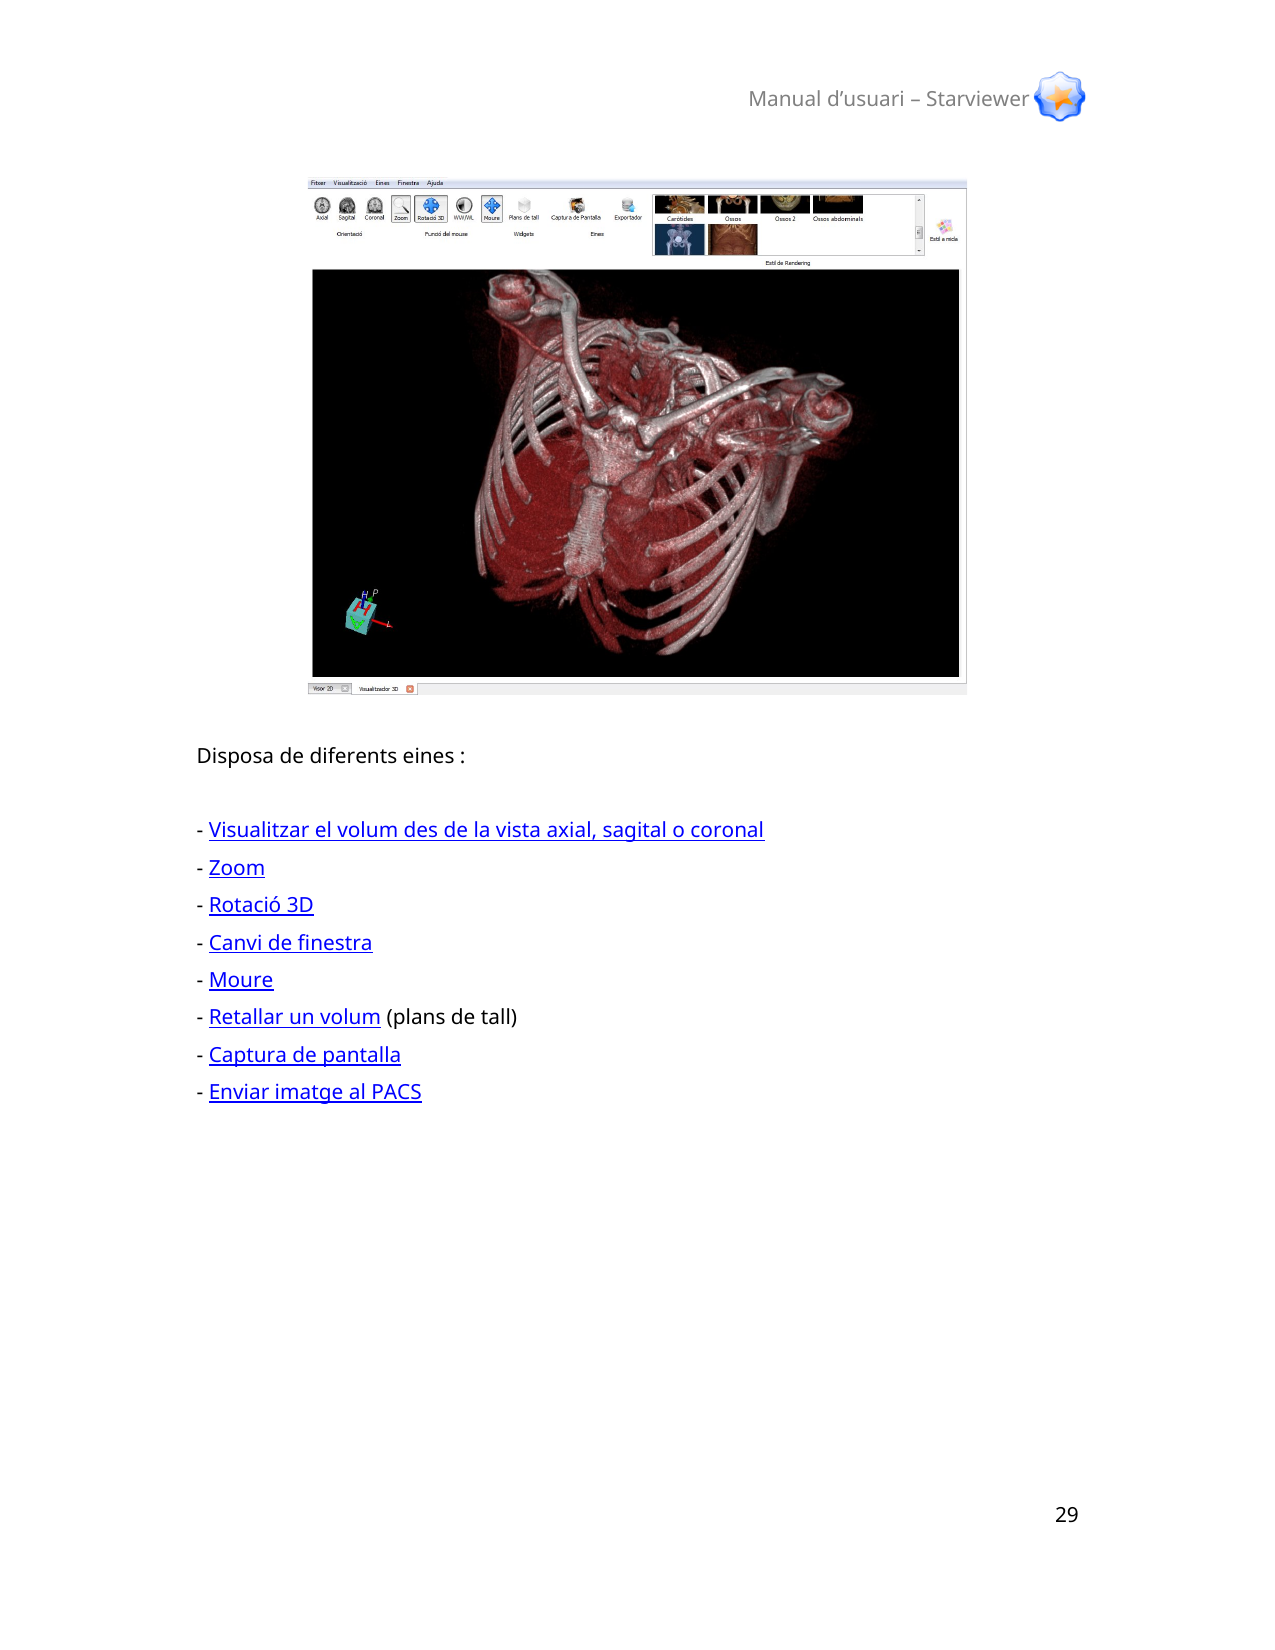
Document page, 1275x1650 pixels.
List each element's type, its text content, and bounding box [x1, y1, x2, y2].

text - Enviar imatge al PACS [196, 1077, 1078, 1106]
text - Canvi de finestra [196, 928, 1078, 956]
text Disposa de diferents eines : [196, 741, 1078, 769]
picture [1033, 71, 1086, 122]
text - Rotació 3D [196, 890, 1078, 919]
text - Captura de pantalla [196, 1040, 1078, 1068]
text - Visualitzar el volum des de la vista axial, sagital o coronal [196, 816, 1078, 844]
text - Zoom [196, 853, 1078, 881]
text - Retallar un volum (plans de tall) [196, 1002, 1078, 1031]
text - Moure [196, 965, 1078, 993]
picture [307, 177, 968, 695]
